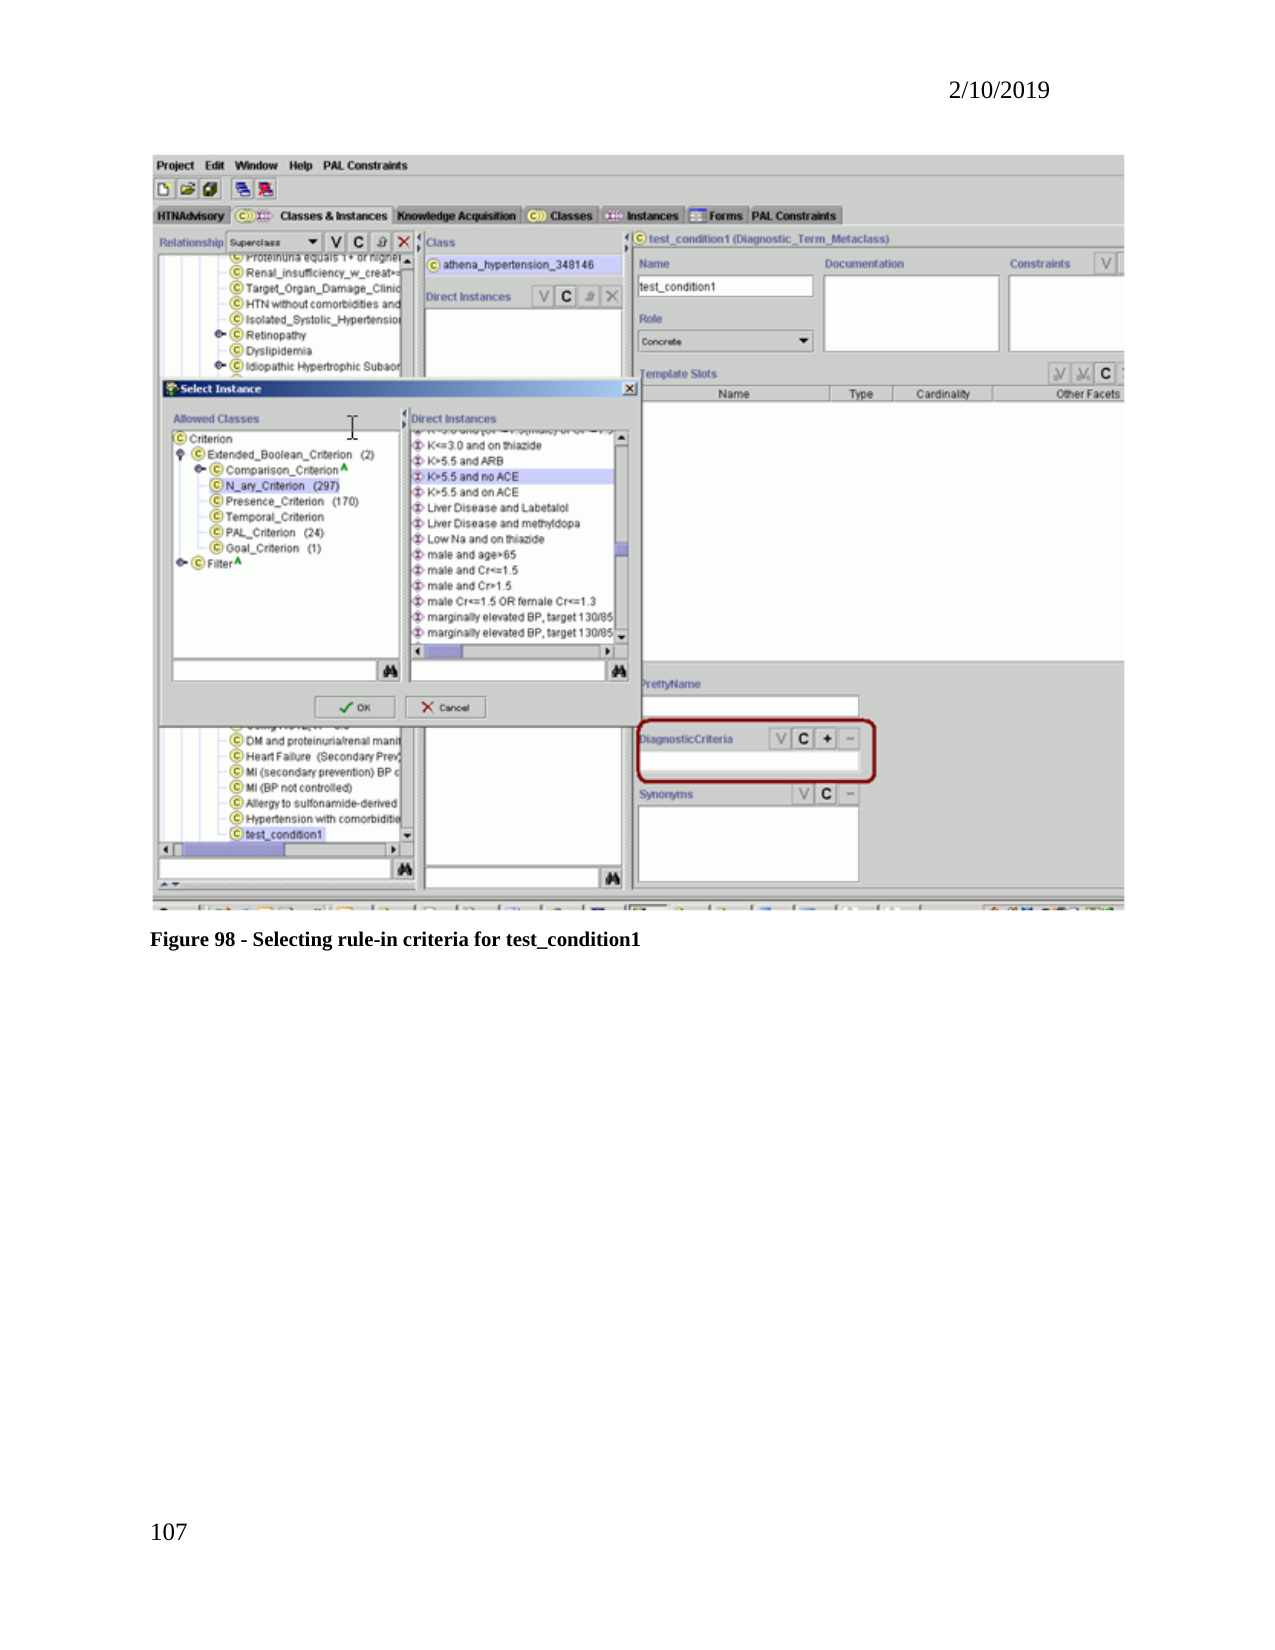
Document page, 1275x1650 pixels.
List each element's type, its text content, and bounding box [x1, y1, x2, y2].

picture [150, 150, 1125, 915]
